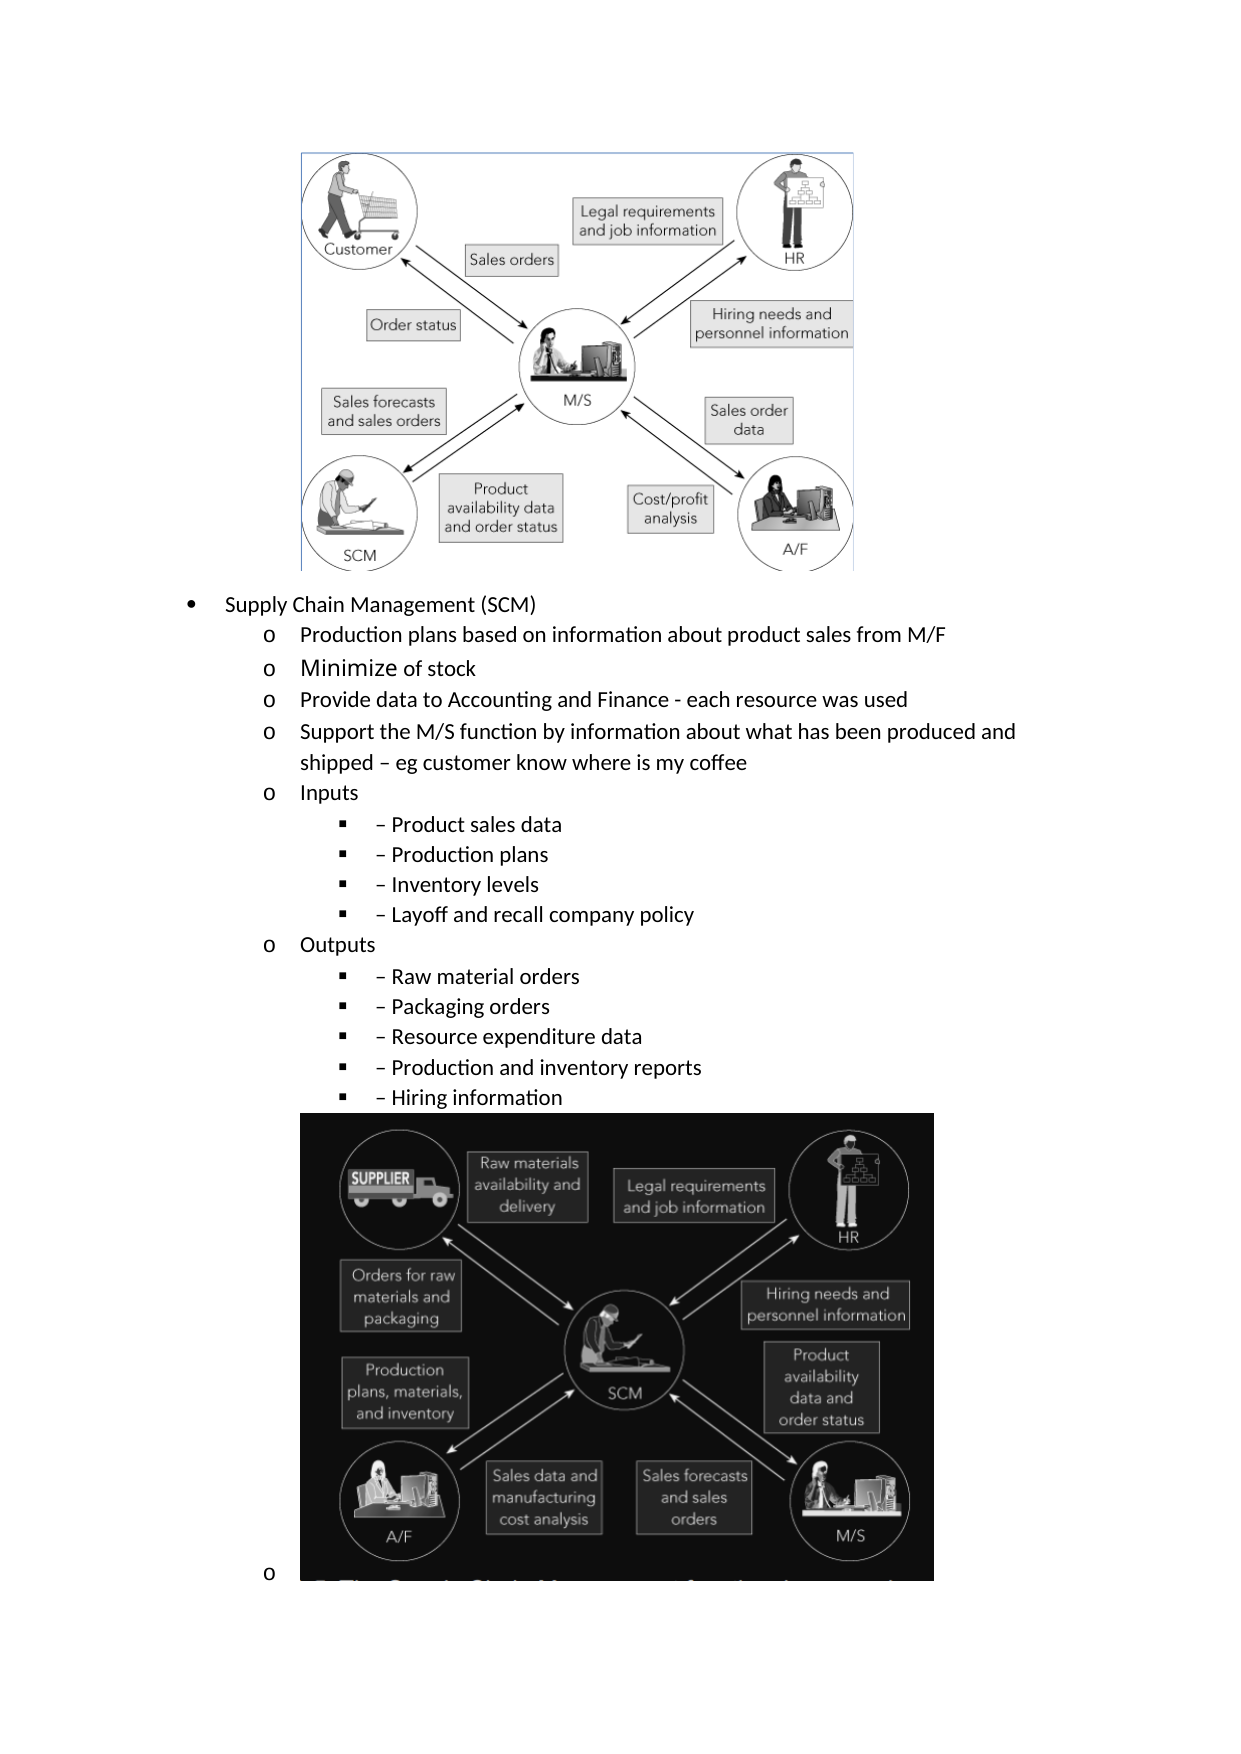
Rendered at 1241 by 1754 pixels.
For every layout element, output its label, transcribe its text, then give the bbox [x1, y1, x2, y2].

list – Production and inventory reports [337, 1053, 1090, 1081]
list – Raw material orders [337, 962, 1090, 990]
picture [300, 1113, 934, 1581]
list Minimize of stock [262, 651, 1090, 683]
list – Resource expenditure data [337, 1022, 1090, 1051]
list Inputs [262, 778, 1090, 807]
list – Production plans [337, 840, 1090, 868]
list Outputs [262, 931, 1090, 960]
list Provide data to Accounting and Finance - each resource was used [262, 685, 1090, 714]
list – Product sales data [337, 810, 1090, 838]
list Production plans based on information about product sales from M/F [262, 620, 1090, 649]
list – Hiring information [337, 1083, 1090, 1111]
list – Packaging orders [337, 992, 1090, 1020]
list – Inventory levels [337, 870, 1090, 898]
picture [300, 150, 854, 571]
list Supply Chain Management (SCM) [187, 590, 1090, 618]
list Support the M/S function by information about what has been produced and shipped – eg customer know where is my coffee [262, 717, 1090, 776]
list – Layoff and recall company policy [337, 900, 1090, 928]
